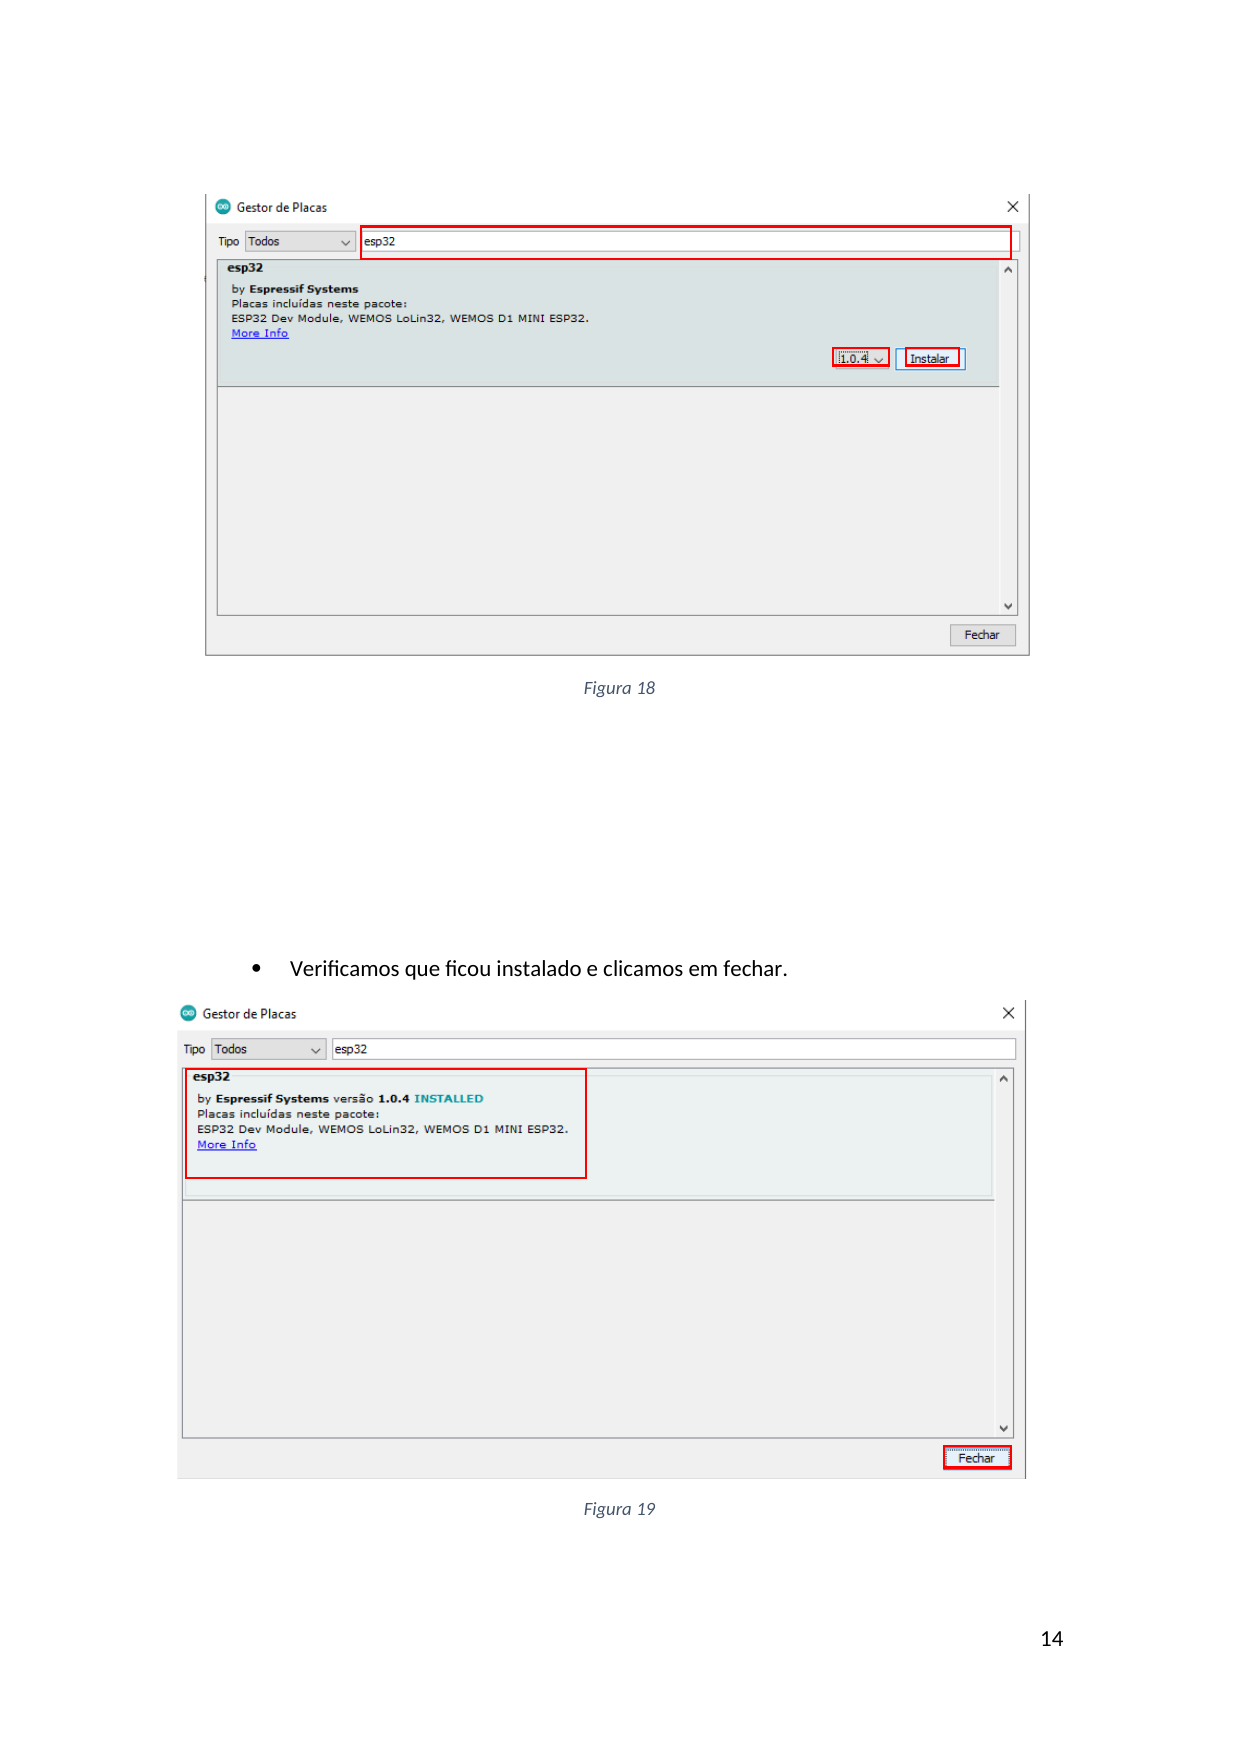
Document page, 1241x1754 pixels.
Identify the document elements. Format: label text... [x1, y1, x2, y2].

list Verificamos que ficou instalado e clicamos em fechar. [252, 954, 1063, 982]
picture [177, 1000, 1028, 1479]
picture [204, 194, 1036, 657]
